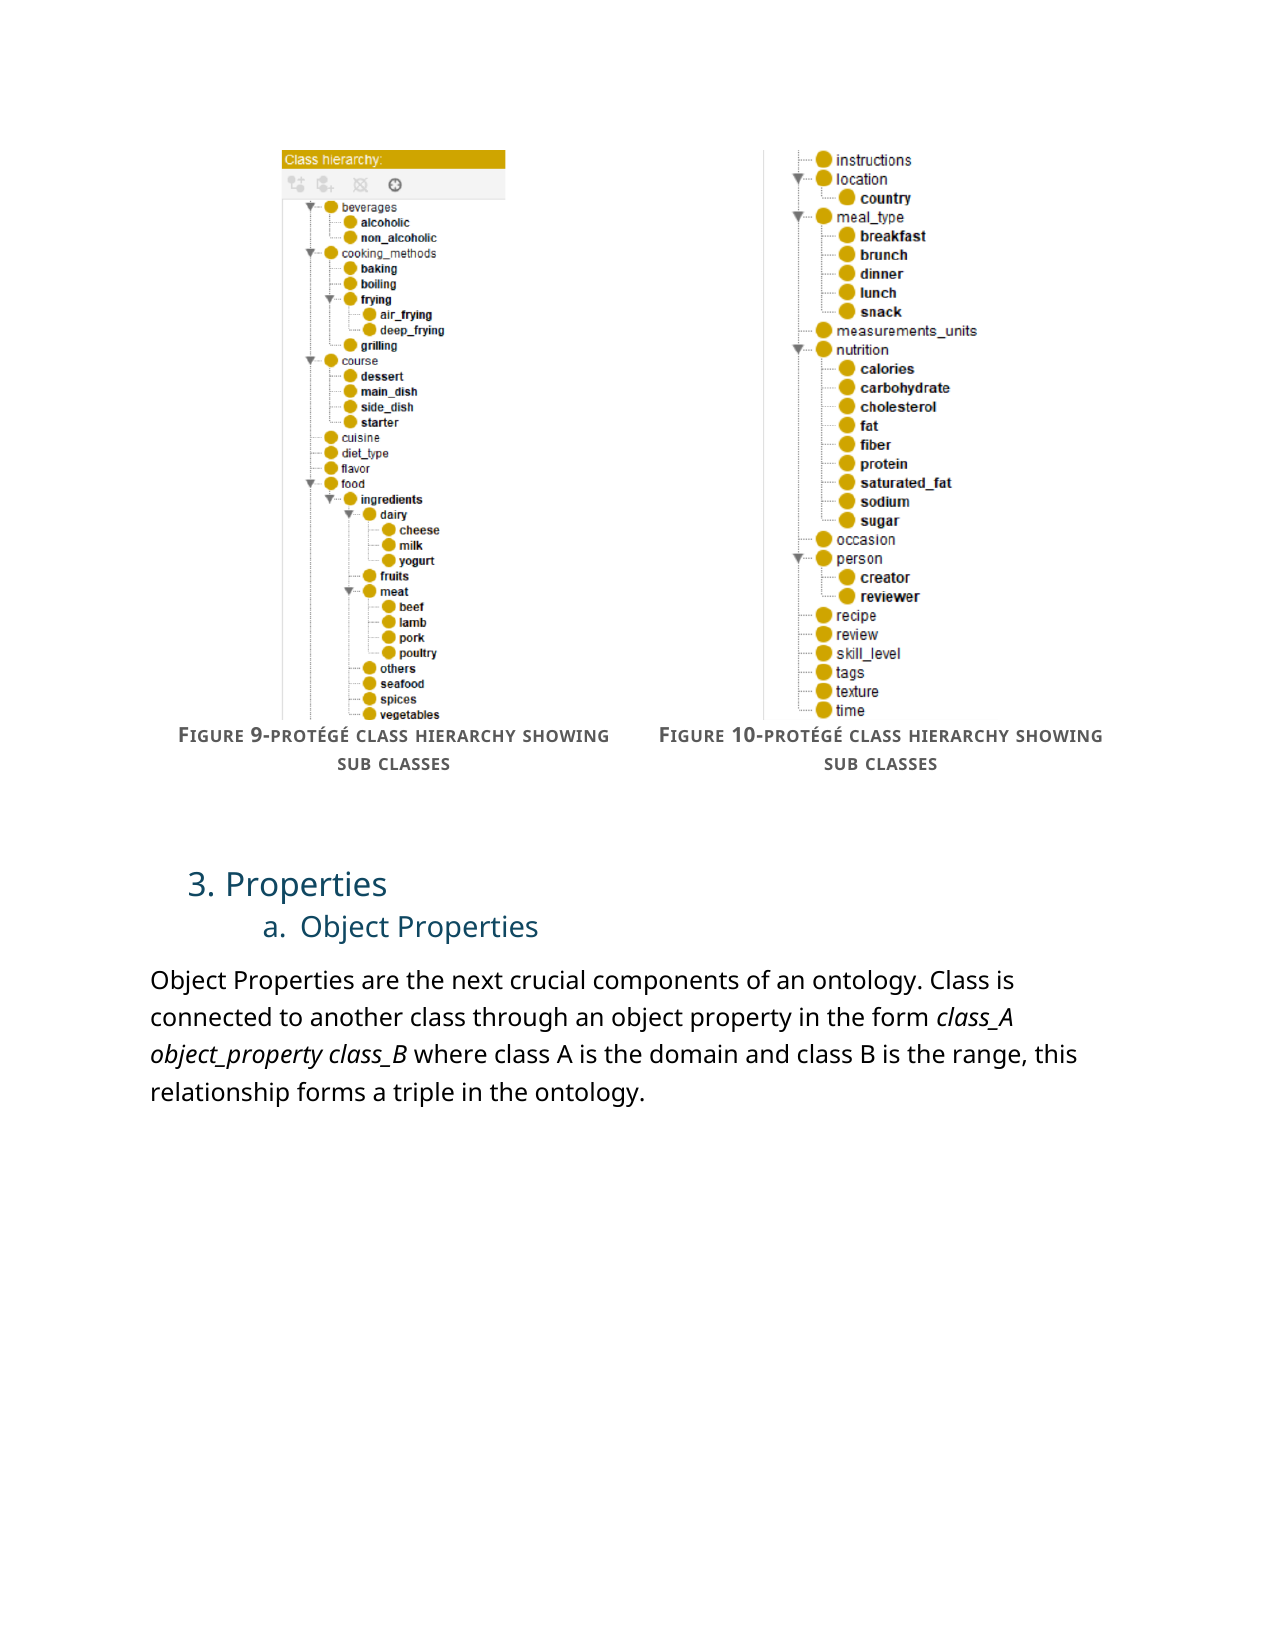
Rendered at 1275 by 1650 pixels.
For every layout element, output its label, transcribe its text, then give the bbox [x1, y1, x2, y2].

table_header Figure 10-protégé class hierarchy showing sub classes [637, 150, 1124, 811]
picture [763, 150, 998, 720]
list Object Properties [262, 906, 1125, 946]
subtitle Properties [187, 861, 1125, 906]
text Object Properties are the next crucial components of an ontology. Class is connected to another class through an object property in the form class_A object_property class_B where class A is the domain and class B is the range, this relationship forms a triple in the ontology. [150, 962, 1125, 1109]
picture [281, 150, 506, 720]
table_header Figure 9-protégé class hierarchy showing sub classes [150, 150, 637, 811]
